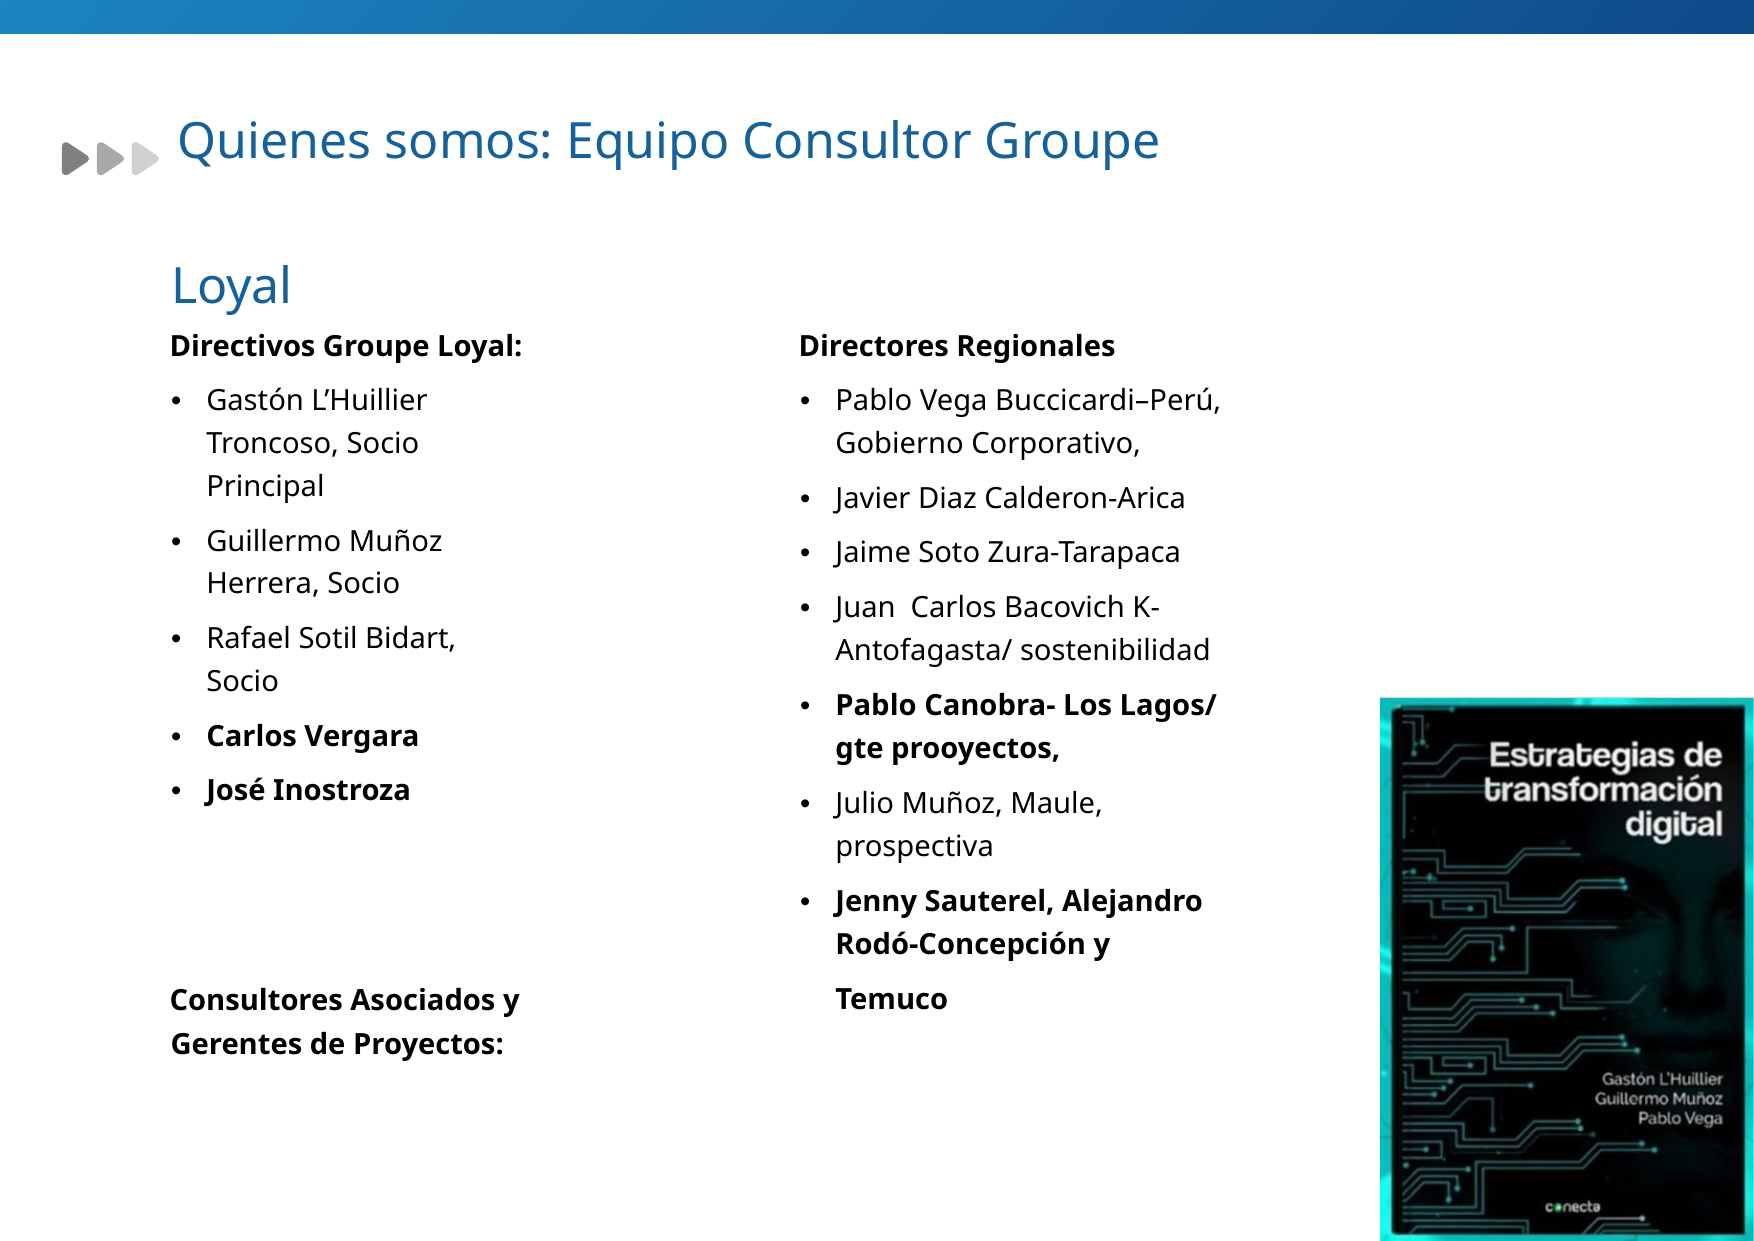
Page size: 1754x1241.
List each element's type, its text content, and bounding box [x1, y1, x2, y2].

list José Inostroza [171, 770, 534, 809]
text Consultores Asociados y Gerentes de Proyectos: [169, 979, 534, 1063]
text Directores Regionales [798, 325, 1223, 364]
list Javier Diaz Calderon-Arica [800, 477, 1223, 517]
subtitle Quienes somos: Equipo Consultor Groupe Loyal [171, 105, 1223, 318]
list Jenny Sauterel, Alejandro Rodó-Concepción y [800, 880, 1223, 963]
list Gastón L’Huillier Troncoso, Socio Principal [171, 379, 534, 505]
list Carlos Vergara [171, 715, 534, 754]
list Juan Carlos Bacovich K- Antofagasta/ sostenibilidad [800, 586, 1223, 669]
list Julio Muñoz, Maule, prospectiva [800, 782, 1223, 865]
list Pablo Vega Buccicardi–Perú, Gobierno Corporativo, [800, 379, 1223, 462]
list Pablo Canobra- Los Lagos/ gte prooyectos, [800, 684, 1223, 767]
list Jaime Soto Zura-Tarapaca [800, 532, 1223, 571]
picture [0, 0, 1754, 34]
list Rafael Sotil Bidart, Socio [171, 617, 534, 700]
text Directivos Groupe Loyal: [169, 325, 534, 364]
text Temuco [835, 978, 1223, 1018]
picture [1379, 697, 1754, 1241]
list Guillermo Muñoz Herrera, Socio [171, 520, 534, 602]
